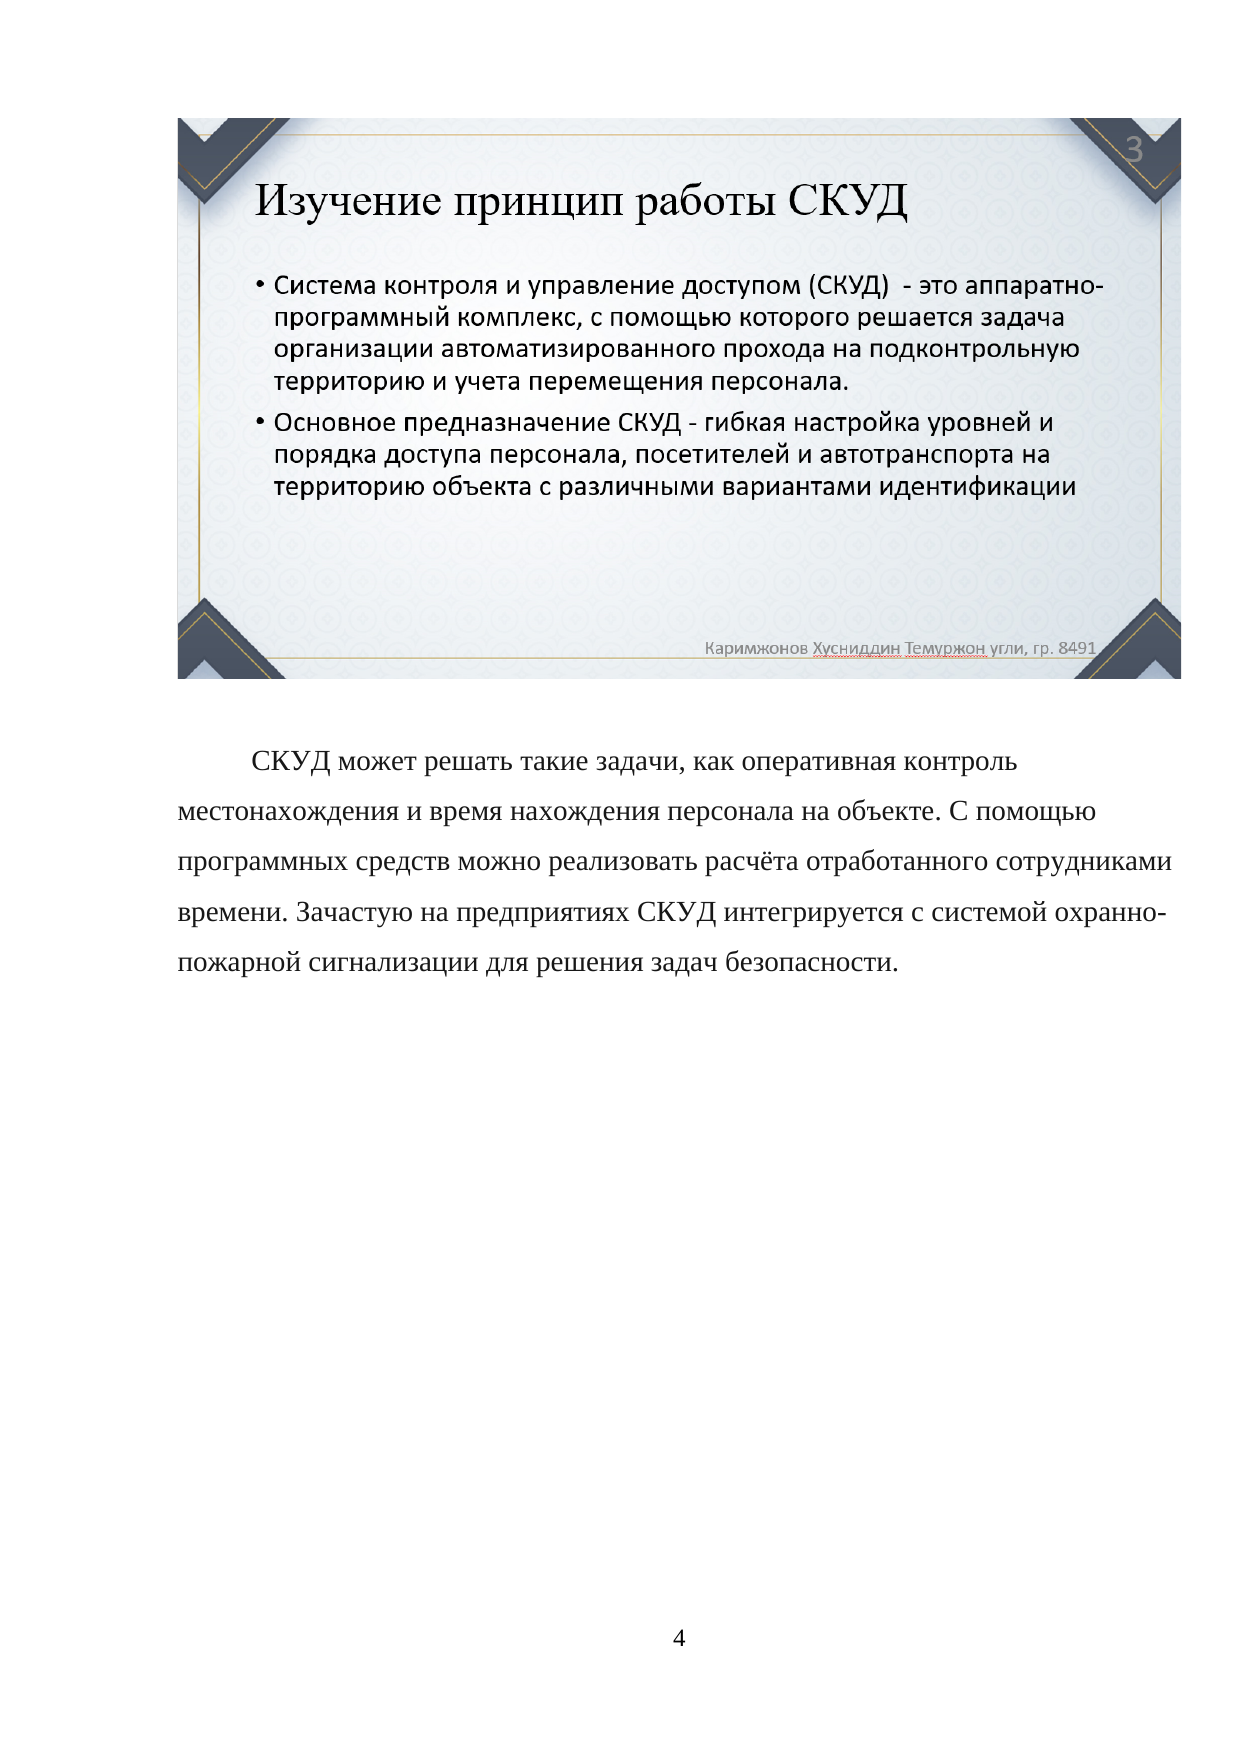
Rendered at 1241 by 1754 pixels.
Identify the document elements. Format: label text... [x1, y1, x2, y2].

picture [177, 118, 1182, 679]
text СКУД может решать такие задачи, как оперативная контроль местонахождения и время нахождения персонала на объекте. С помощью программных средств можно реализовать расчёта отработанного сотрудниками времени. Зачастую на предприятиях СКУД интегрируется с системой охранно-пожарной сигнализации для решения задач безопасности. [177, 743, 1181, 978]
